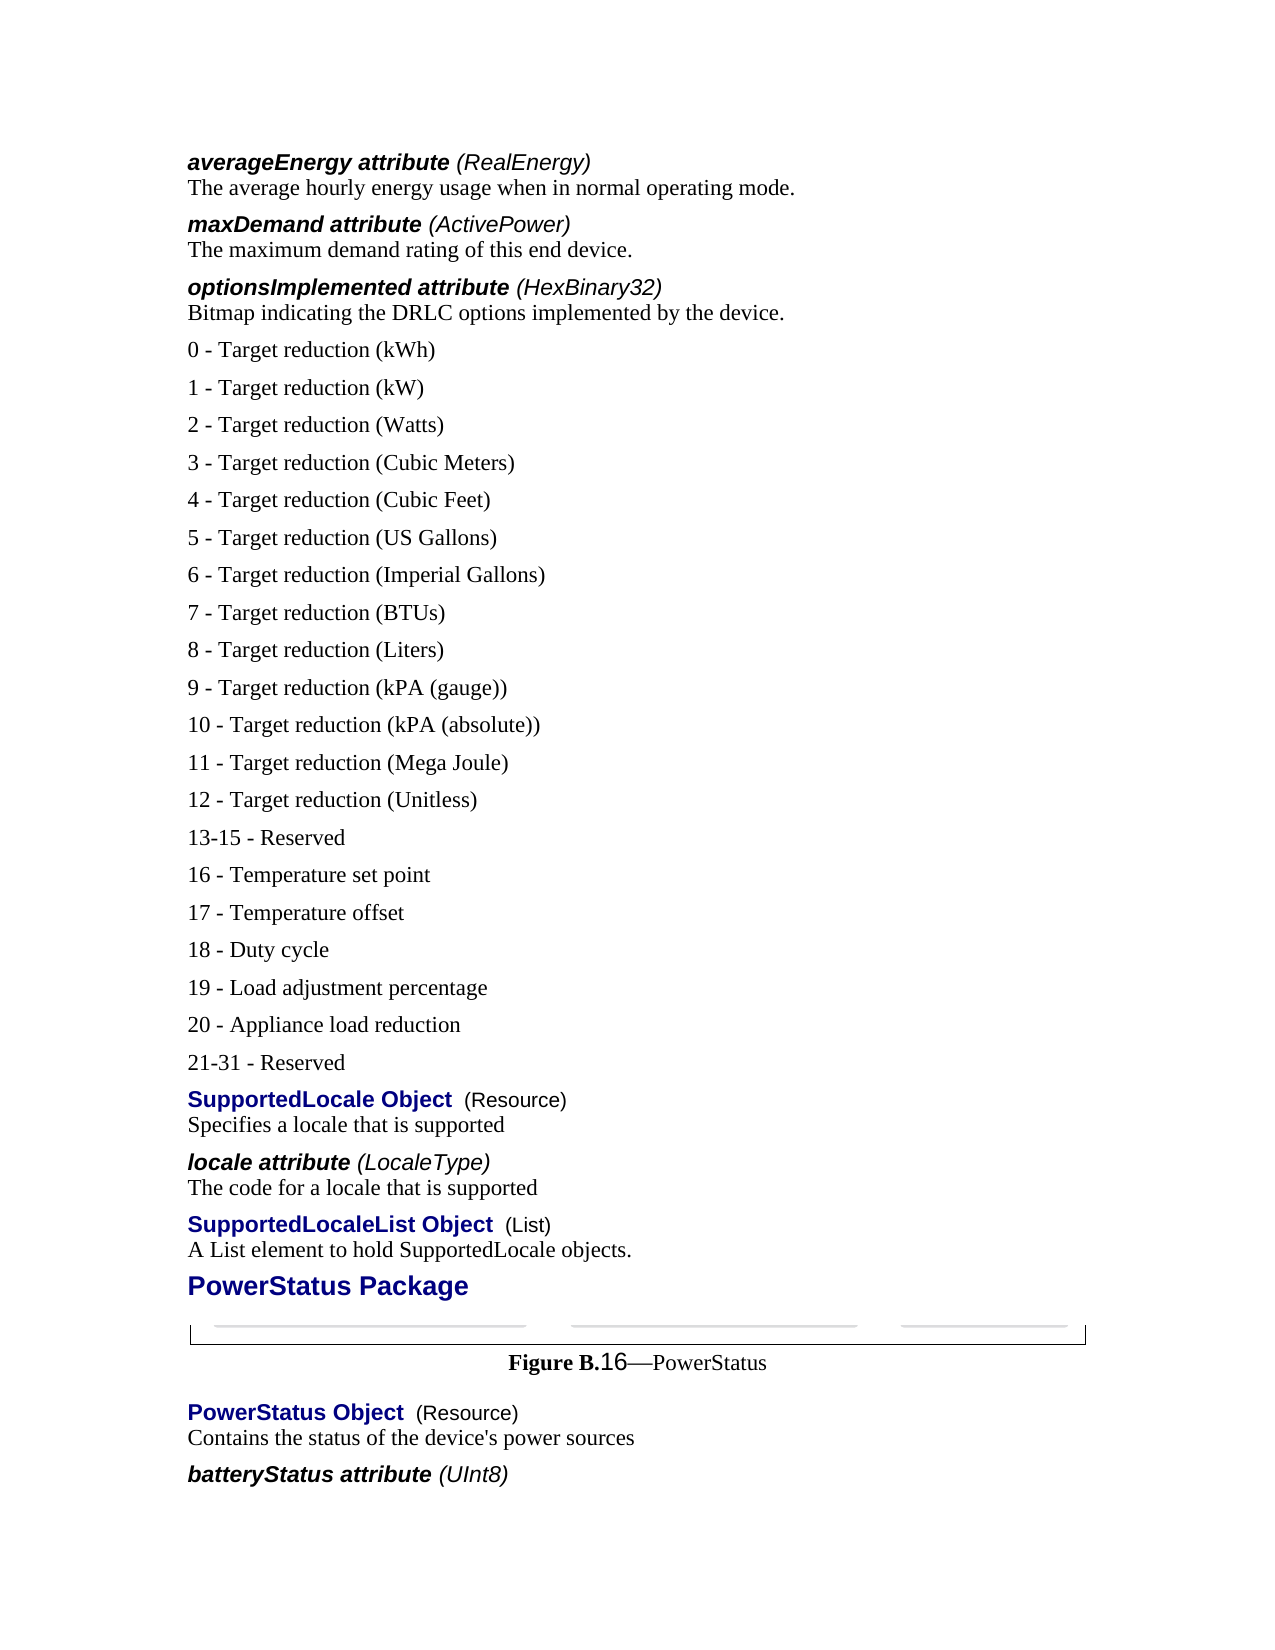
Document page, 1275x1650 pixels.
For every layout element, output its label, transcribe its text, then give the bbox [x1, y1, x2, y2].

text Specifies a locale that is supported [187, 1112, 1012, 1137]
text 11 - Target reduction (Mega Joule) [187, 750, 1087, 775]
text 7 - Target reduction (BTUs) [187, 600, 1087, 625]
text 5 - Target reduction (US Gallons) [187, 525, 1087, 550]
text 16 - Temperature set point [187, 862, 1087, 887]
text 9 - Target reduction (kPA (gauge)) [187, 675, 1087, 700]
text Contains the status of the device's power sources [187, 1425, 1012, 1450]
text 8 - Target reduction (Liters) [187, 637, 1087, 662]
text optionsImplemented attribute (HexBinary32) [187, 275, 1087, 300]
text 3 - Target reduction (Cubic Meters) [187, 450, 1087, 475]
text A List element to hold SupportedLocale objects. [187, 1237, 1012, 1262]
text 10 - Target reduction (kPA (absolute)) [187, 712, 1087, 737]
text The maximum demand rating of this end device. [187, 237, 1087, 262]
text The average hourly energy usage when in normal operating mode. [187, 175, 1087, 200]
text maxDemand attribute (ActivePower) [187, 212, 1087, 237]
text 13-15 - Reserved [187, 825, 1087, 850]
text averageEnergy attribute (RealEnergy) [187, 150, 1087, 175]
text 17 - Temperature offset [187, 900, 1087, 925]
text 1 - Target reduction (kW) [187, 375, 1087, 400]
text 21-31 - Reserved [187, 1050, 1087, 1075]
text The code for a locale that is supported [187, 1175, 1087, 1200]
text 2 - Target reduction (Watts) [187, 412, 1087, 437]
text SupportedLocaleList Object (List) [187, 1212, 1087, 1237]
text 4 - Target reduction (Cubic Feet) [187, 487, 1087, 512]
text 18 - Duty cycle [187, 937, 1087, 962]
text 19 - Load adjustment percentage [187, 975, 1087, 1000]
text Bitmap indicating the DRLC options implemented by the device. [187, 300, 1087, 325]
text Figure B.Diagram Sequence—PowerStatus [187, 1350, 1087, 1375]
text batteryStatus attribute (UInt8) [187, 1462, 1087, 1487]
text SupportedLocale Object (Resource) [187, 1087, 1087, 1112]
text PowerStatus Object (Resource) [187, 1400, 1087, 1425]
subtitle PowerStatus Package [187, 1275, 1087, 1300]
text 20 - Appliance load reduction [187, 1012, 1087, 1037]
text 6 - Target reduction (Imperial Gallons) [187, 562, 1087, 587]
text 0 - Target reduction (kWh) [187, 337, 1087, 362]
text locale attribute (LocaleType) [187, 1150, 1087, 1175]
text 12 - Target reduction (Unitless) [187, 787, 1087, 812]
